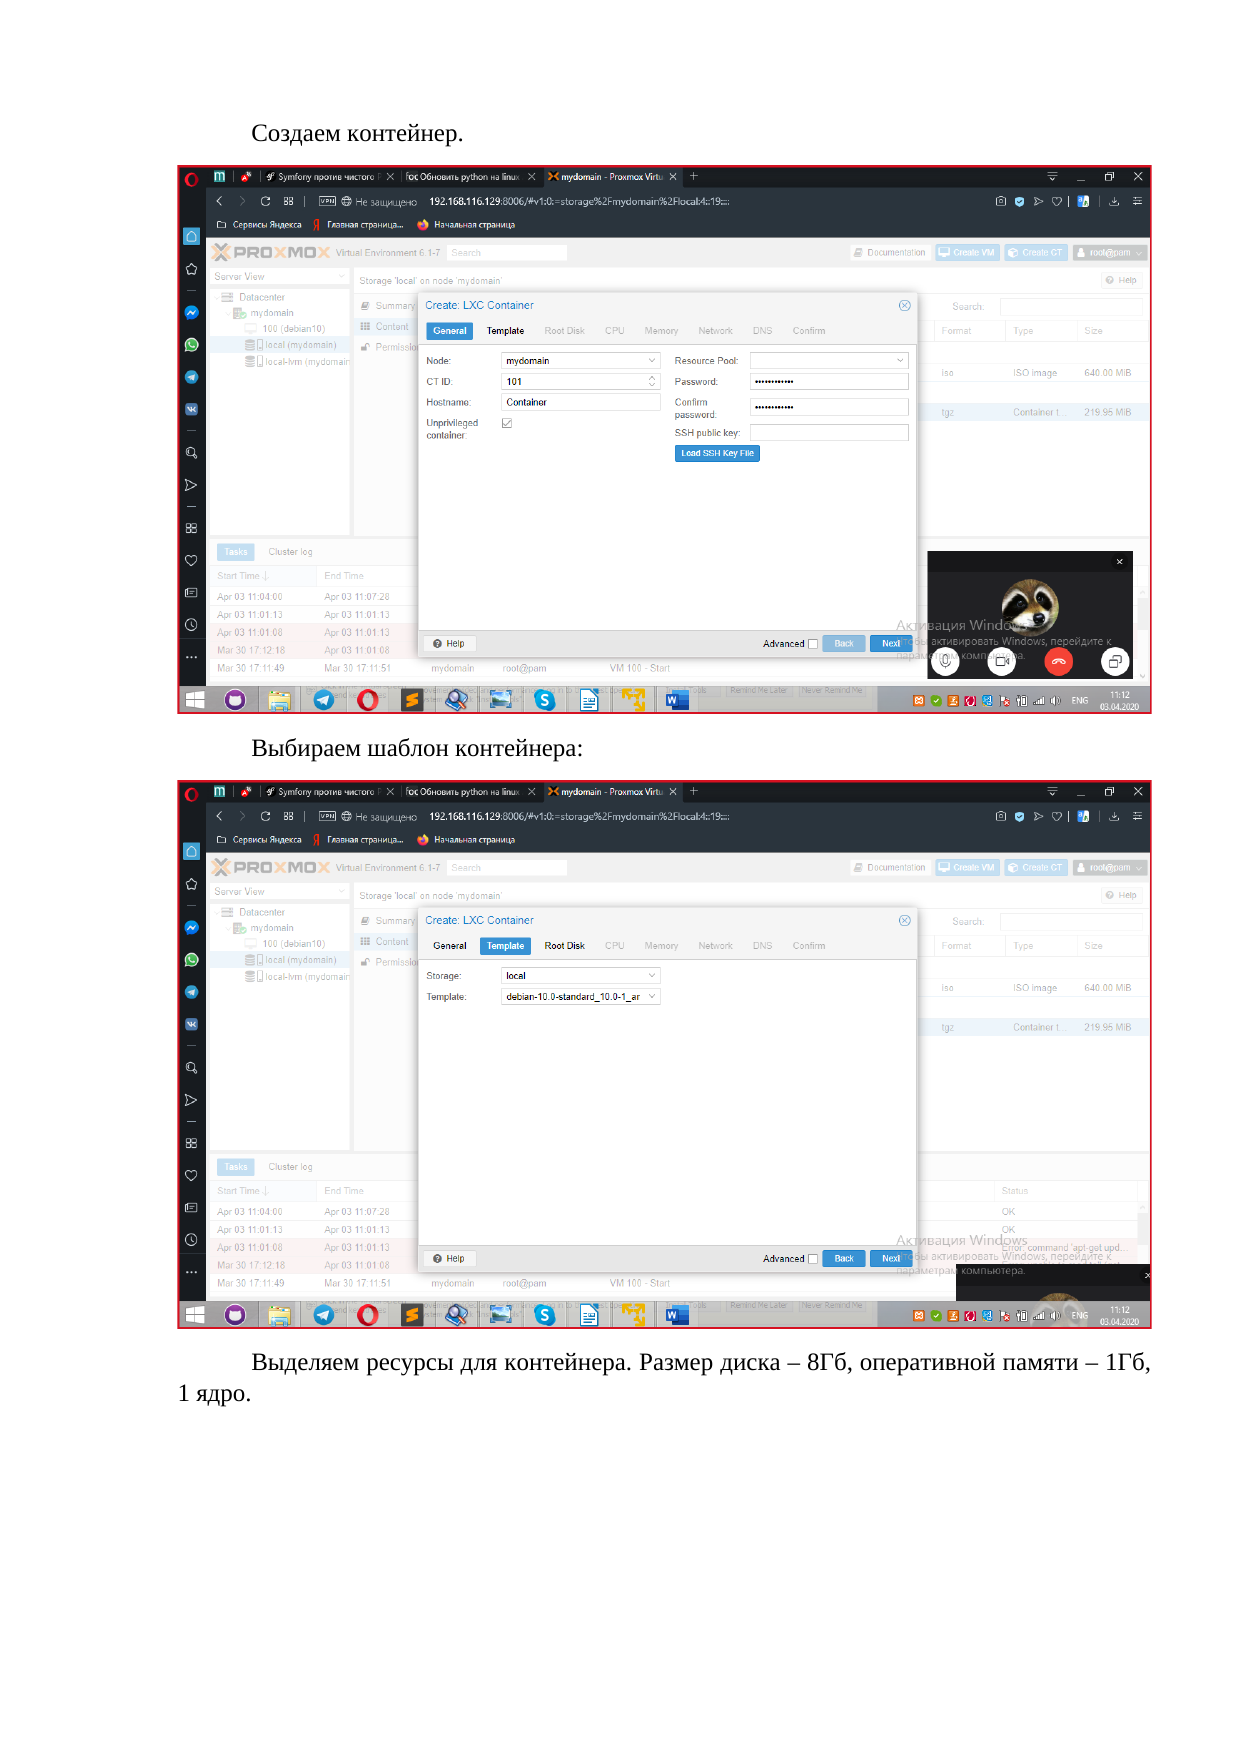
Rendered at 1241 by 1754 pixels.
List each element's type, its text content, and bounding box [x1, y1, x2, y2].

picture [177, 165, 1152, 714]
text Выбираем шаблон контейнера: [177, 733, 1152, 761]
text Выделяем ресурсы для контейнера. Размер диска – 8Гб, оперативной памяти – 1Гб, 1 ядро. [177, 1347, 1152, 1407]
text Создаем контейнер. [177, 118, 1152, 147]
picture [177, 780, 1152, 1329]
